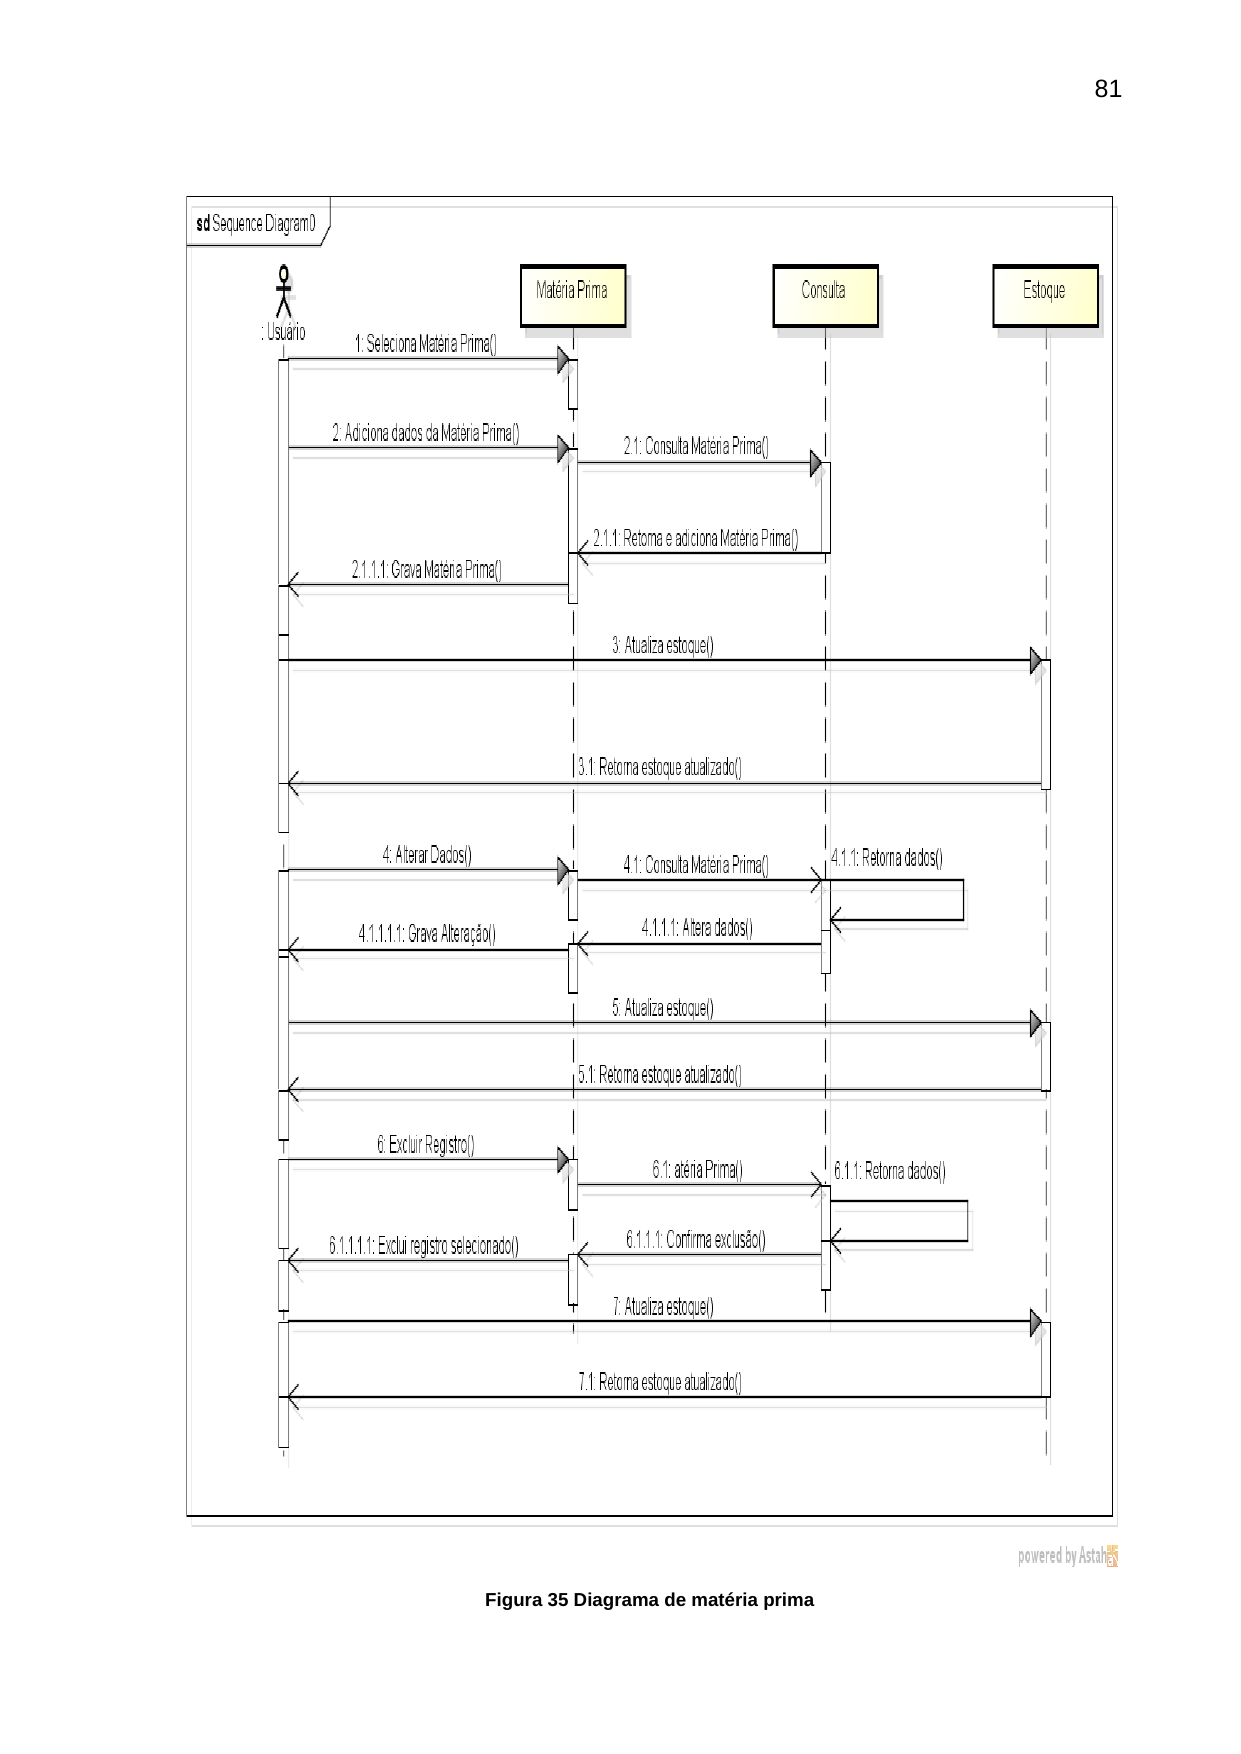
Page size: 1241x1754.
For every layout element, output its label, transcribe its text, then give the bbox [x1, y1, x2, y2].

picture [177, 177, 1121, 1575]
